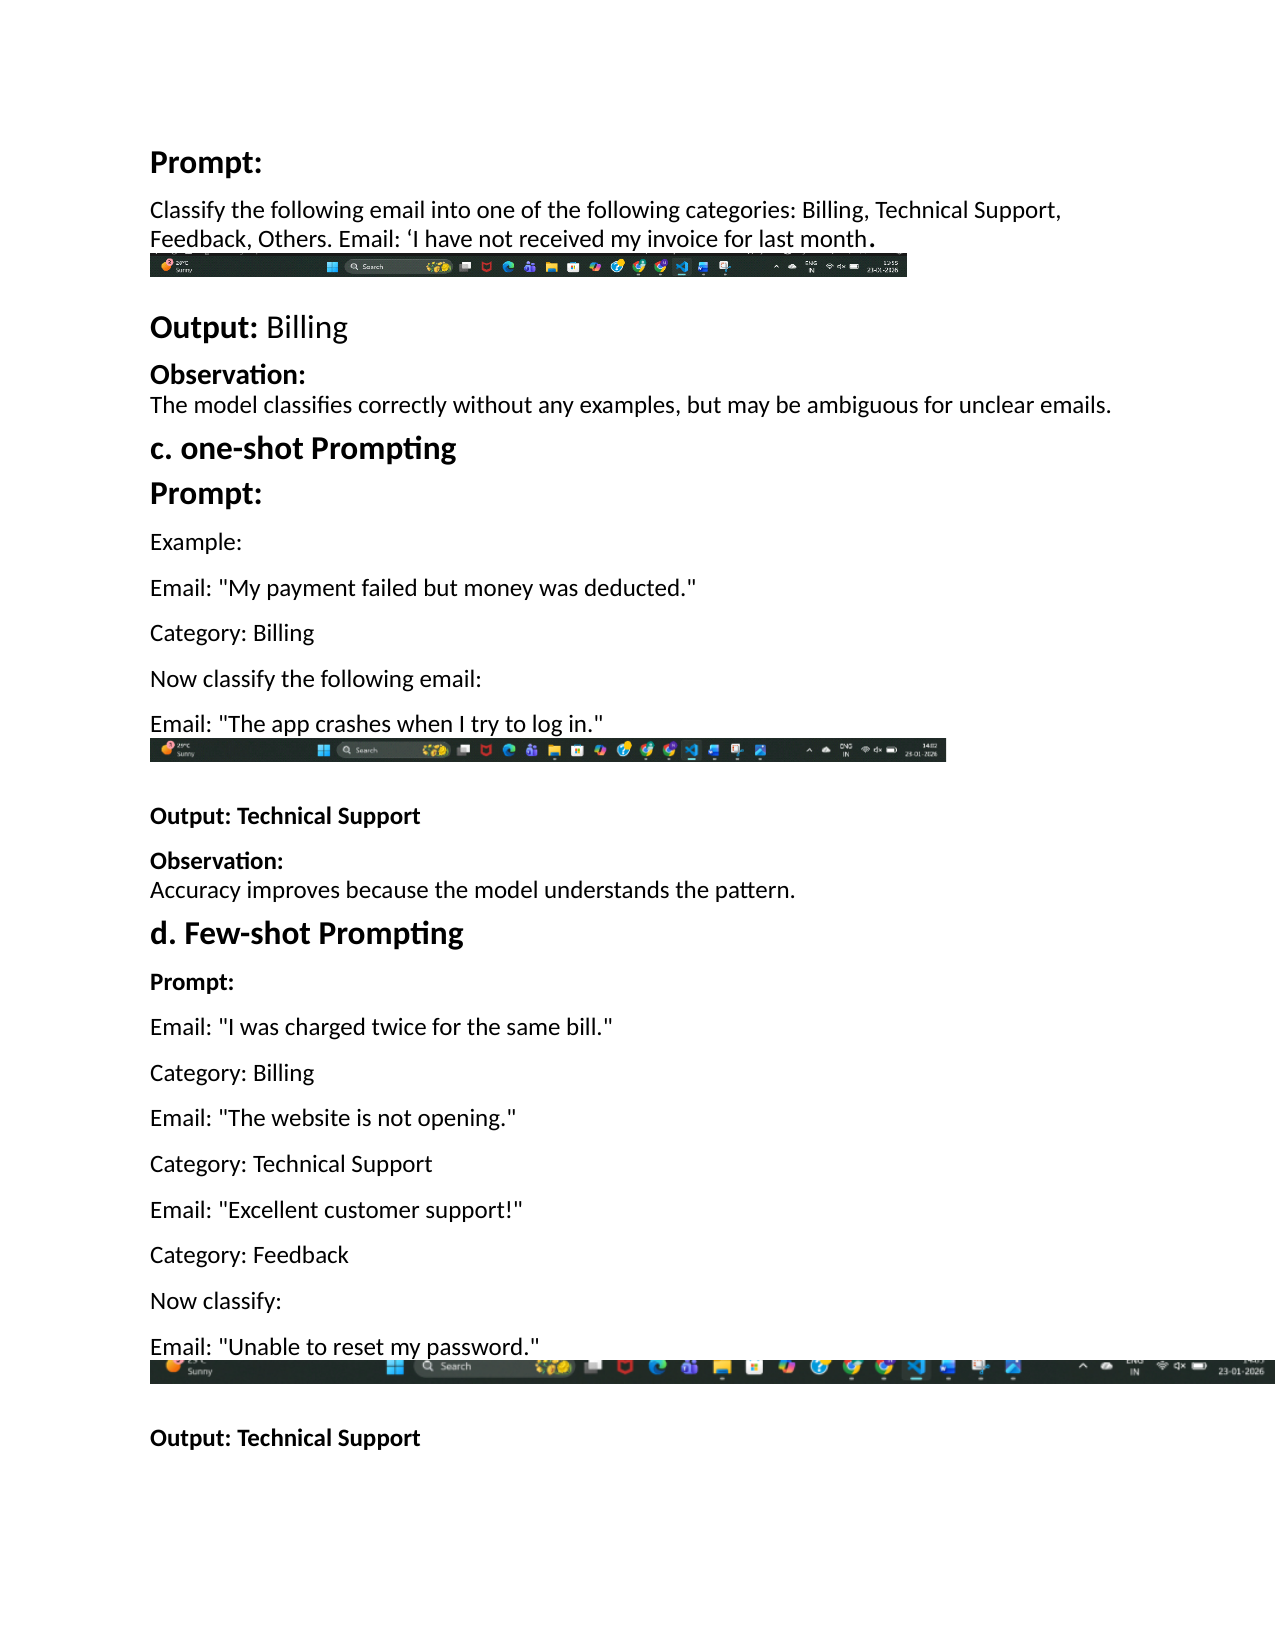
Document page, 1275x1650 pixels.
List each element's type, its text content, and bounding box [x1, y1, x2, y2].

text Example: [150, 527, 1125, 556]
text Category: Billing [150, 618, 1125, 647]
text Prompt: [150, 482, 1125, 511]
text Email: "I was charged twice for the same bill." [150, 1012, 1125, 1041]
text Category: Feedback [150, 1241, 1125, 1269]
text Email: "Unable to reset my password." [150, 1332, 1125, 1360]
text Email: "Excellent customer support!" [150, 1195, 1125, 1224]
text Email: "The website is not opening." [150, 1104, 1125, 1133]
text Observation: Accuracy improves because the model understands the pattern. [150, 847, 1125, 904]
text Output: Technical Support [150, 801, 1125, 830]
text Category: Billing [150, 1058, 1125, 1087]
text Prompt: [150, 150, 1125, 179]
text Output: Technical Support [150, 1423, 1125, 1452]
text Prompt: [150, 967, 1125, 996]
text Email: "The app crashes when I try to log in." [150, 710, 1125, 739]
text Output: Billing [150, 316, 1125, 345]
text c. one-shot Prompting [150, 436, 1125, 465]
text Now classify: [150, 1286, 1125, 1315]
text Now classify the following email: [150, 664, 1125, 693]
text Email: "My payment failed but money was deducted." [150, 573, 1125, 602]
text Observation: The model classifies correctly without any examples, but may be ambiguous for unclear emails. [150, 361, 1125, 419]
text d. Few-shot Prompting [150, 921, 1125, 950]
text Classify the following email into one of the following categories: Billing, Technical Support, Feedback, Others. Email: ‘I have not received my invoice for last month. [150, 196, 1125, 253]
text Category: Technical Support [150, 1149, 1125, 1178]
